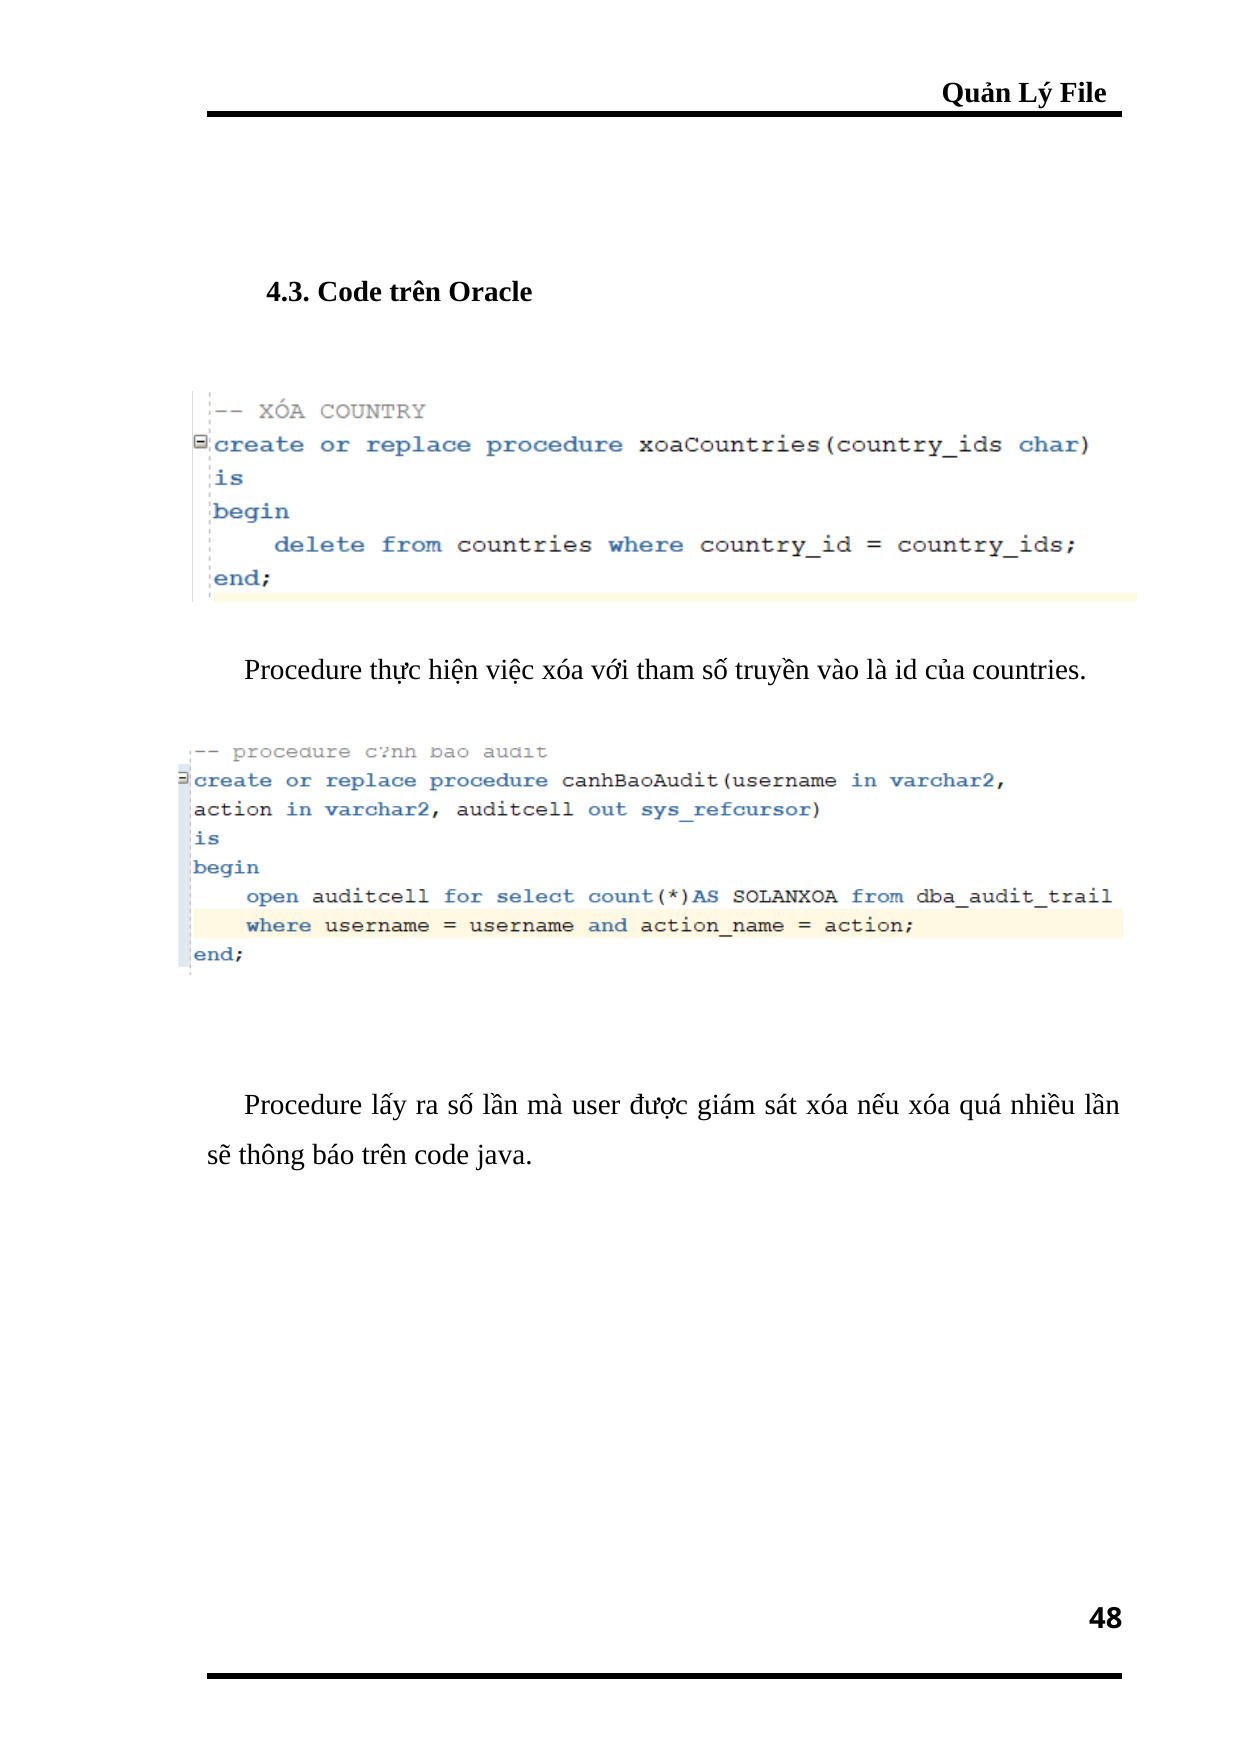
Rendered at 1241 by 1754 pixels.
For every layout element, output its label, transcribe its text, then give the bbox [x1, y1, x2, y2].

text Procedure thực hiện việc xóa với tham số truyền vào là id của countries. [207, 602, 1122, 686]
picture [192, 391, 1137, 602]
text Procedure lấy ra số lần mà user được giám sát xóa nếu xóa quá nhiều lần sẽ thông báo trên code java. [207, 1087, 1122, 1171]
picture [178, 747, 1124, 975]
subtitle 4.3. Code trên Oracle [266, 274, 1122, 307]
